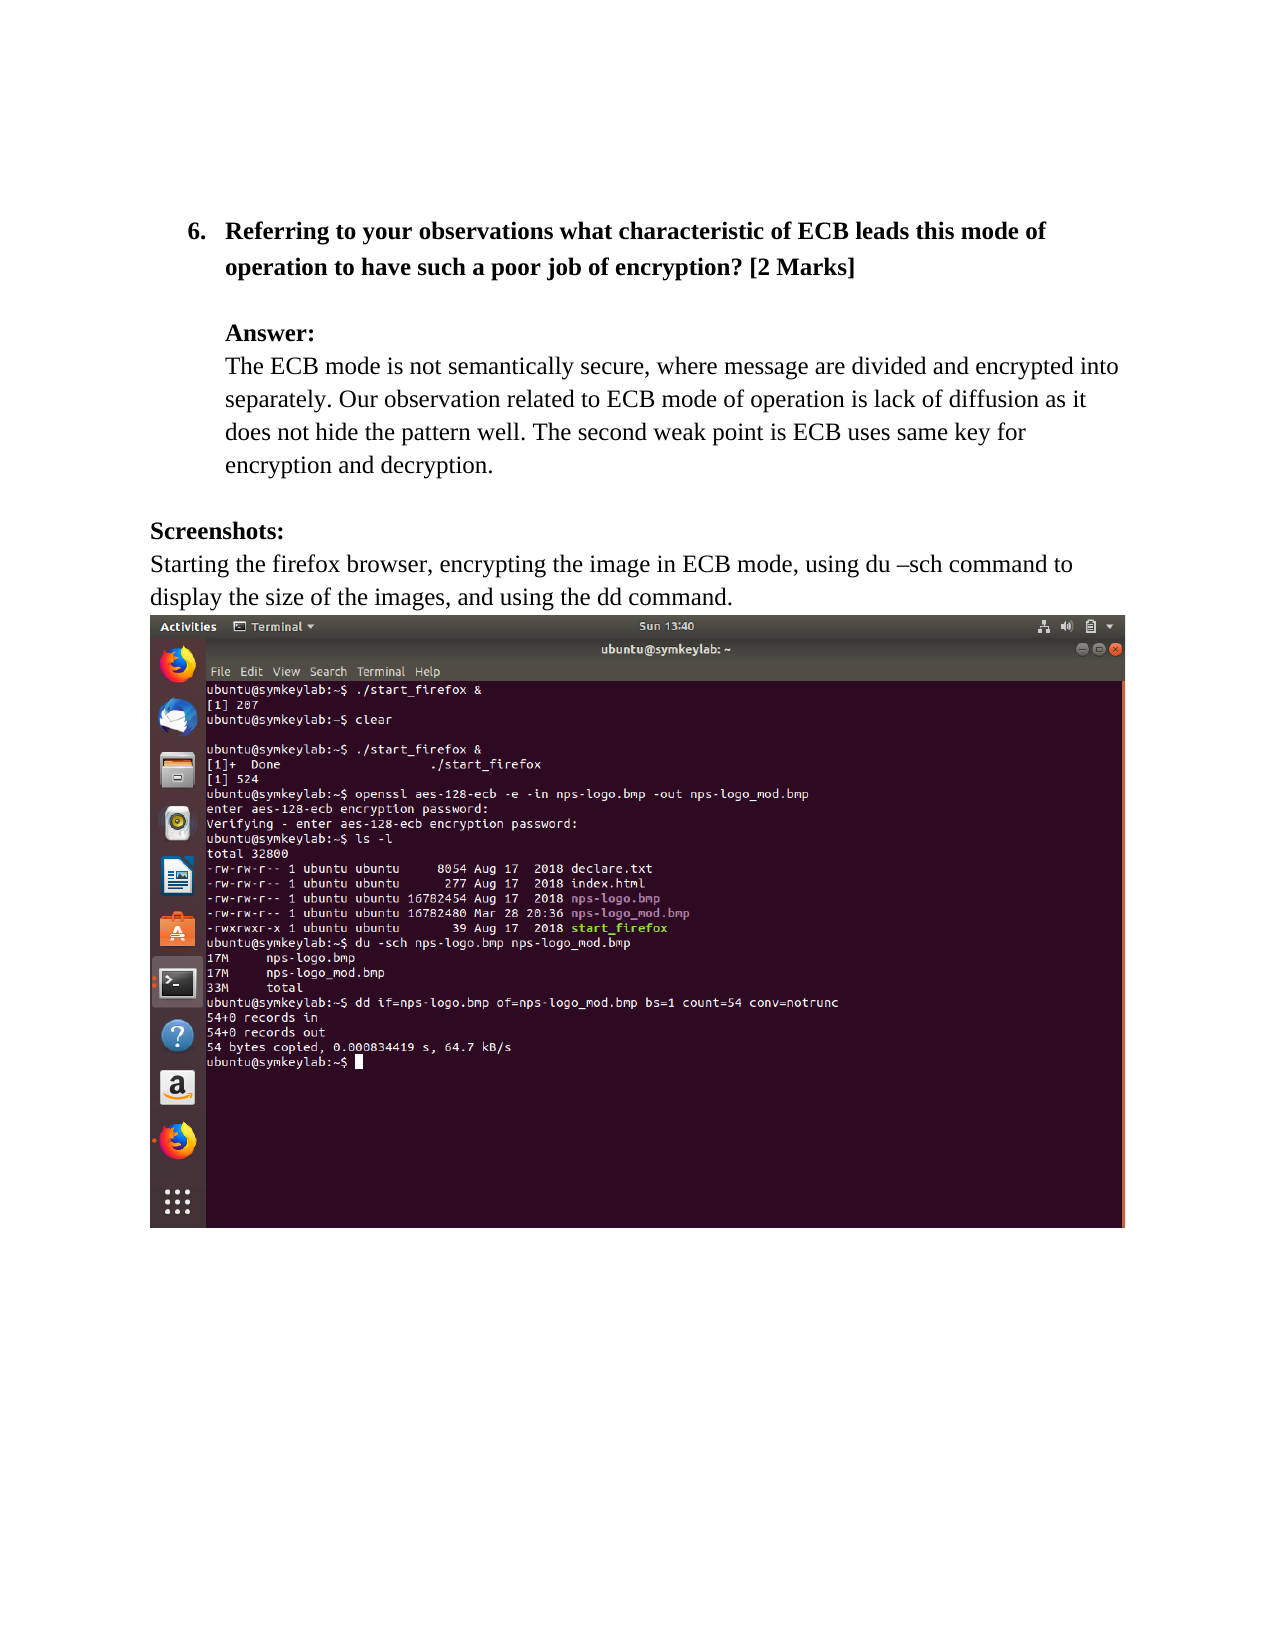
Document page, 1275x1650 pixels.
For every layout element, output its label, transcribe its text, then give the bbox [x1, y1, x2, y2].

text The ECB mode is not semantically secure, where message are divided and encrypted into separately. Our observation related to ECB mode of operation is lack of diffusion as it does not hide the pattern well. The second weak point is ECB uses same key for encryption and decryption. [225, 351, 1125, 479]
list Referring to your observations what characteristic of ECB leads this mode of operation to have such a poor job of encryption? [2 Marks] [187, 216, 1125, 281]
text Starting the firefox browser, encrypting the image in ECB mode, using du –sch command to display the size of the images, and using the dd command. [150, 549, 1125, 611]
text Answer: [150, 318, 1125, 347]
text Screenshots: [150, 516, 1125, 545]
picture [150, 615, 1125, 1228]
